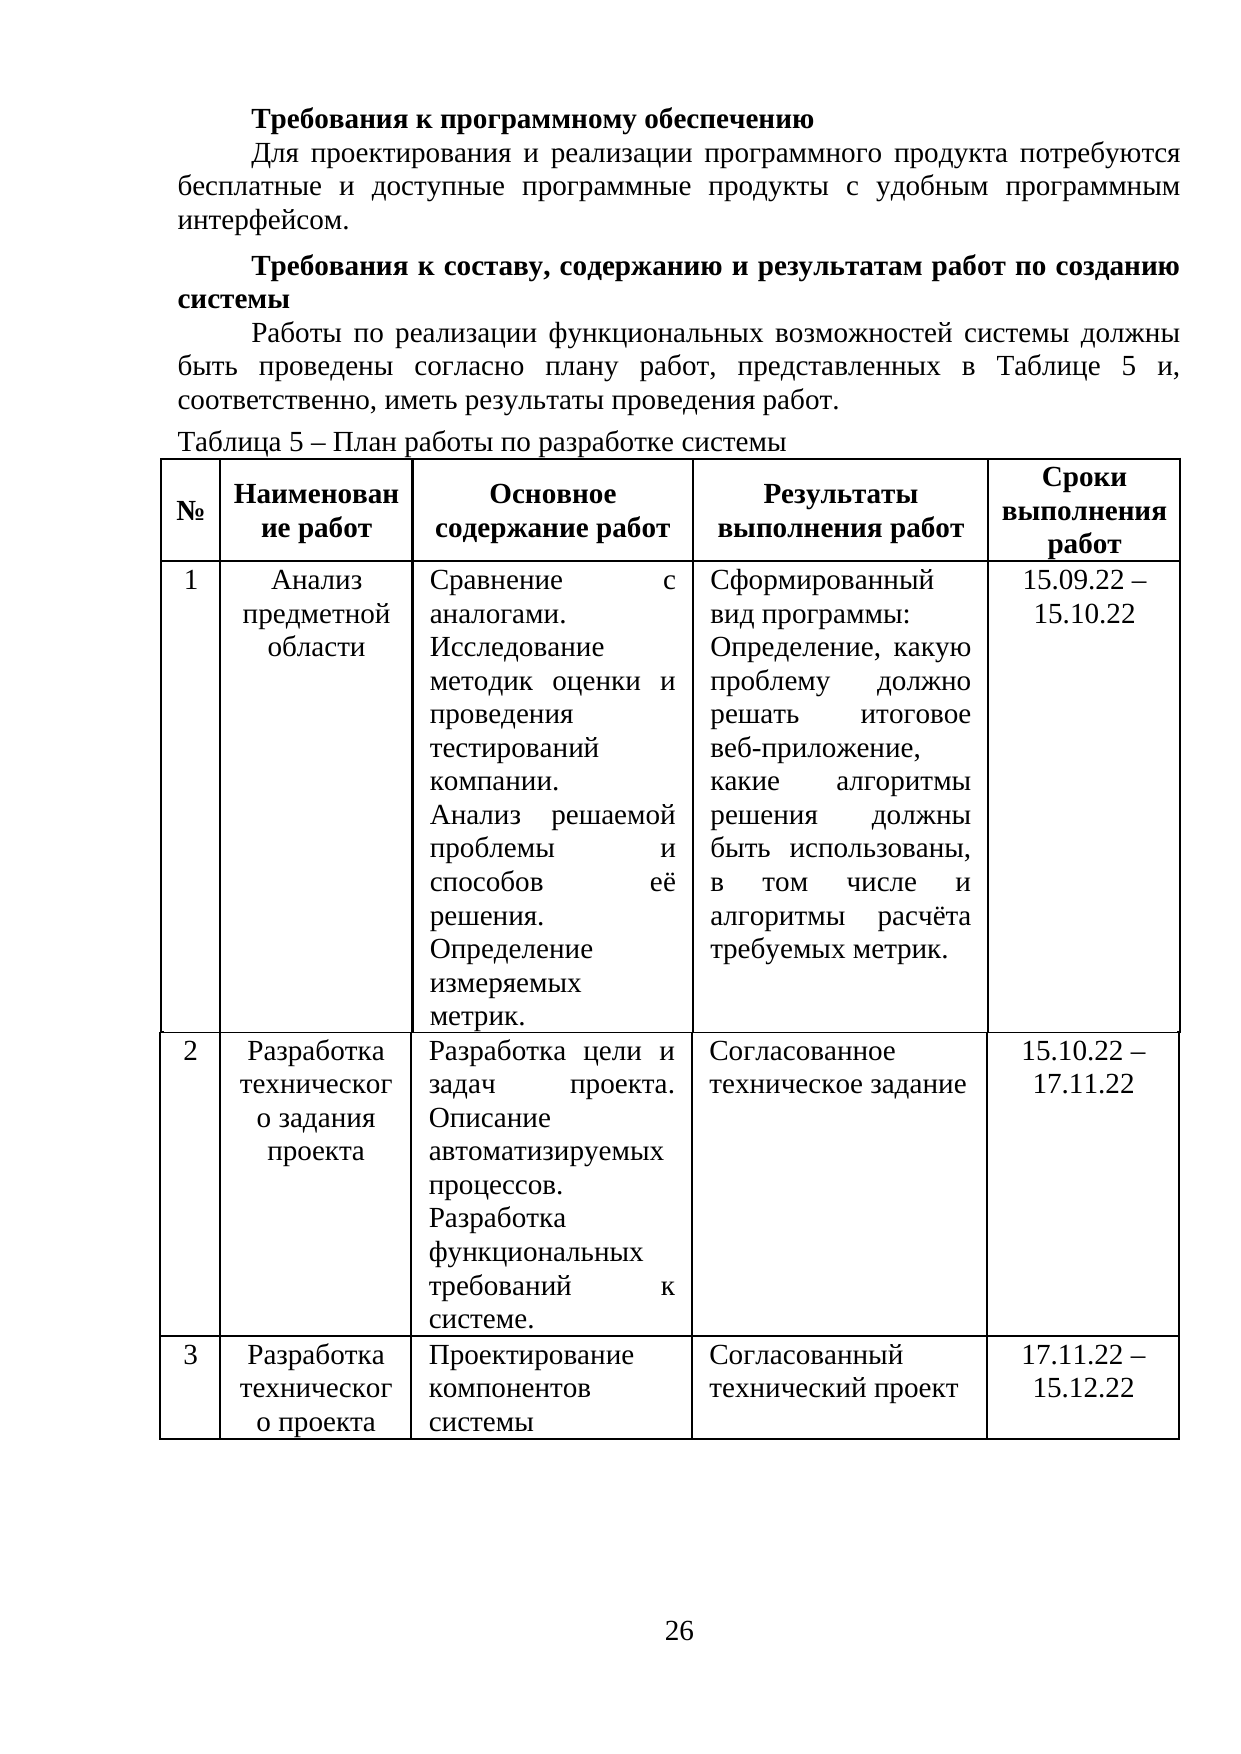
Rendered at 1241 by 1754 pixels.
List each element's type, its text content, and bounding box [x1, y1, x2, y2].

table_cell Разработка цели и задач проекта. Описание автоматизируемых процессов. Разработка функциональных требований к системе. [412, 1033, 691, 1335]
table_header Основное содержание работ [414, 460, 692, 560]
table_header Результаты выполнения работ [694, 460, 987, 560]
table_cell 15.10.22 – 17.11.22 [988, 1033, 1178, 1335]
table_cell 17.11.22 – 15.12.22 [988, 1337, 1178, 1437]
table_cell 15.09.22 – 15.10.22 [989, 562, 1179, 1032]
table_header Наименование работ [221, 460, 411, 560]
text Требования к составу, содержанию и результатам работ по созданию системы [177, 248, 1181, 315]
table_cell Сформированный вид программы: Определение, какую проблему должно решать итоговое веб-приложение, какие алгоритмы решения должны быть использованы, в том числе и алгоритмы расчёта требуемых метрик. [694, 562, 987, 1032]
table_cell Согласованный технический проект [693, 1337, 986, 1437]
table_cell Разработка технического задания проекта [221, 1033, 410, 1335]
text Для проектирования и реализации программного продукта потребуются бесплатные и доступные программные продукты с удобным программным интерфейсом. [177, 135, 1181, 235]
table_header Сроки выполнения работ [989, 460, 1179, 560]
text Таблица 5 – План работы по разработке системы [177, 424, 1181, 457]
table_cell 1 [162, 562, 219, 1032]
table_cell Проектирование компонентов системы [412, 1337, 691, 1437]
table_cell 3 [161, 1337, 219, 1437]
table_cell Анализ предметной области [221, 562, 411, 1032]
table_header № [162, 460, 219, 560]
table_cell Разработка технического проекта [221, 1337, 410, 1437]
table_cell Сравнение с аналогами. Исследование методик оценки и проведения тестирований компании. Анализ решаемой проблемы и способов её решения. Определение измеряемых метрик. [414, 562, 692, 1032]
table_cell 2 [161, 1033, 219, 1335]
text Работы по реализации функциональных возможностей системы должны быть проведены согласно плану работ, представленных в Таблице 5 и, соответственно, иметь результаты проведения работ. [177, 315, 1181, 416]
table_cell Согласованное техническое задание [693, 1033, 986, 1335]
text Требования к программному обеспечению [177, 101, 1181, 135]
